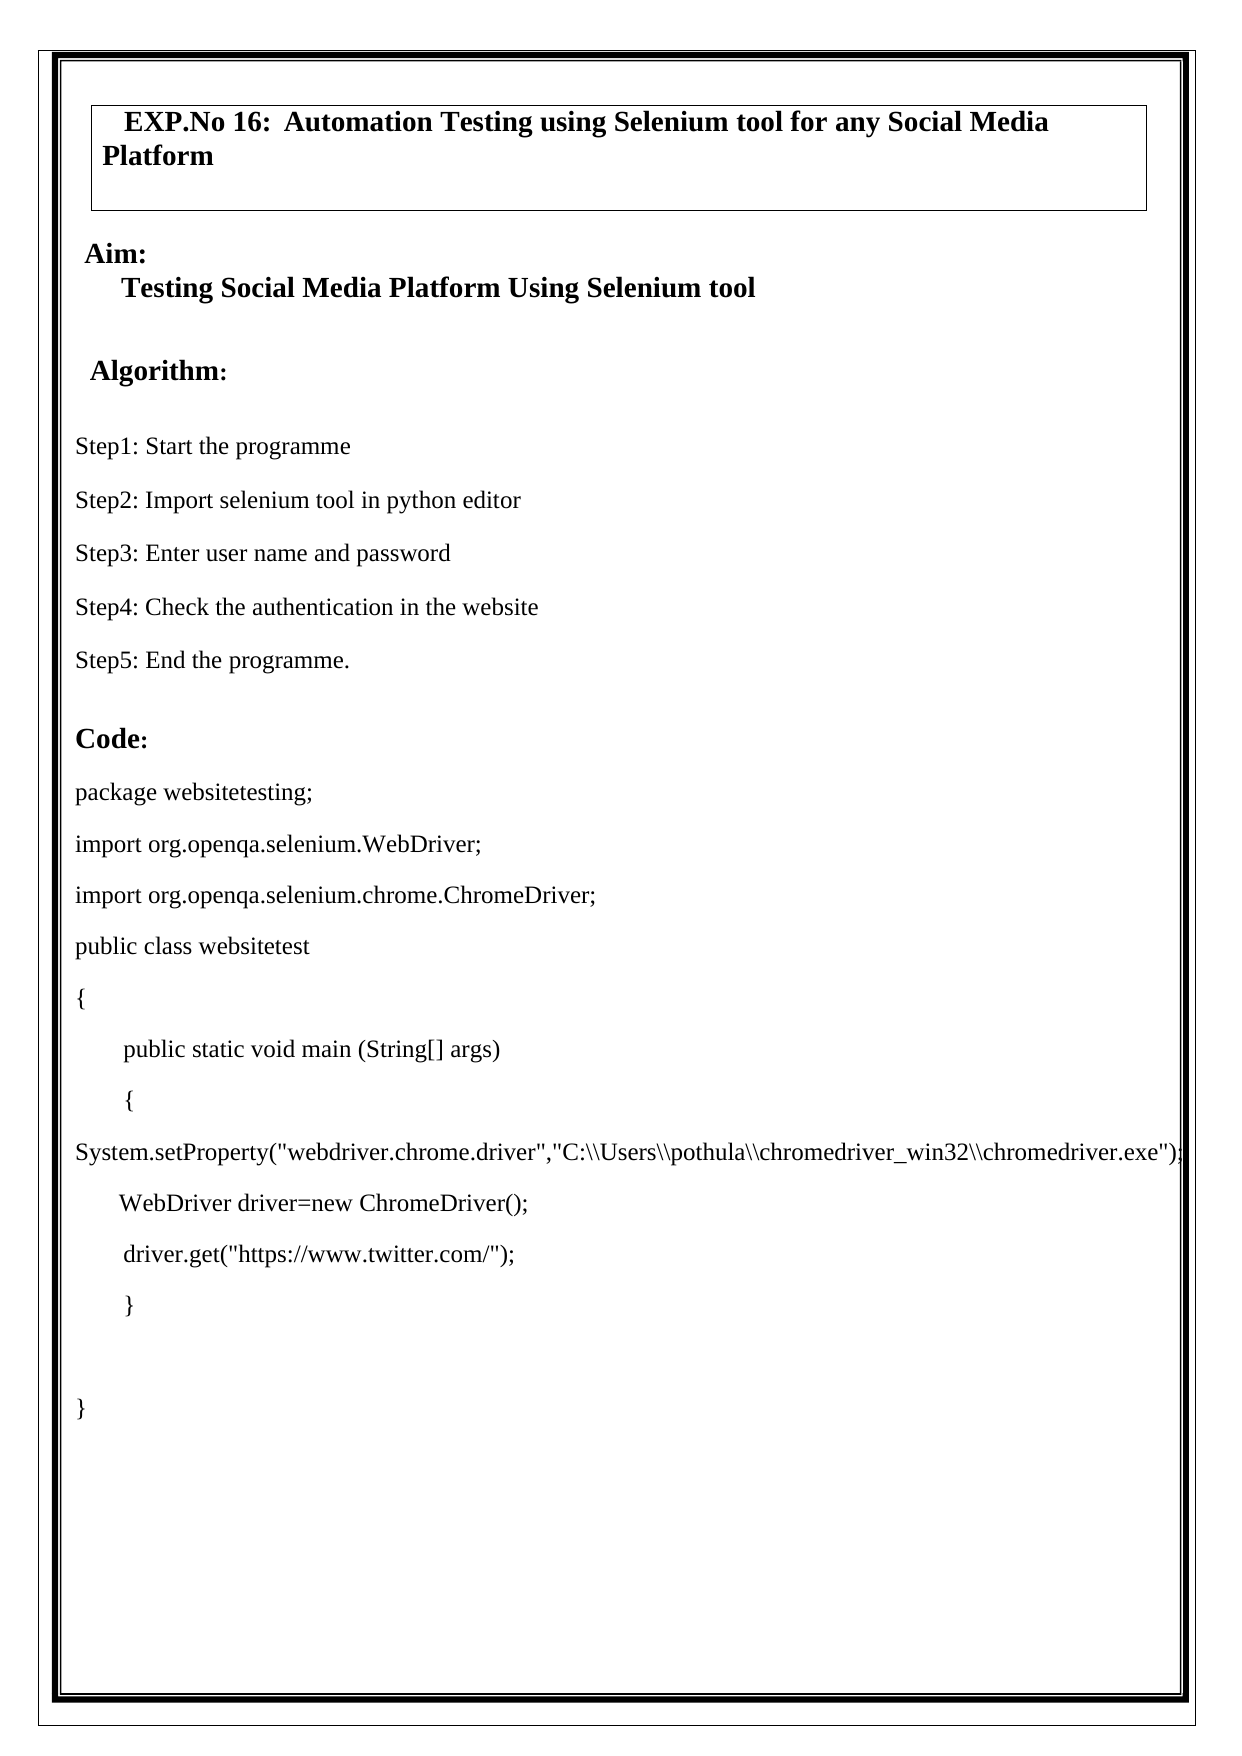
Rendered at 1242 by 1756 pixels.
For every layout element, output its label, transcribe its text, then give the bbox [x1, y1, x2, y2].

text import org.openqa.selenium.chrome.ChromeDriver; public class websitetest [75, 880, 598, 960]
text Step1: Start the programme [75, 437, 1195, 459]
text import org.openqa.selenium.WebDriver; [75, 829, 1195, 858]
text } [123, 1290, 1195, 1319]
subtitle Code: [75, 721, 1195, 755]
text Testing Social Media Platform Using Selenium tool Algorithm: [89, 270, 758, 387]
text { [123, 1086, 1195, 1114]
text package websitetesting; [75, 777, 1195, 806]
text Step2: Import selenium tool in python editor Step3: Enter user name and password [75, 485, 523, 567]
subtitle Aim: [84, 237, 1195, 270]
text System.setProperty("webdriver.chrome.driver","C:\\Users\\pothula\\chromedriver_win32\\chromedriver.exe"); WebDriver driver=new ChromeDriver(); [75, 1137, 1186, 1217]
text } [75, 1393, 1195, 1422]
text driver.get("https://www.twitter.com/"); [123, 1239, 1195, 1268]
text { [75, 983, 1195, 1012]
text public static void main (String[] args) [123, 1034, 1195, 1063]
text Step4: Check the authentication in the website Step5: End the programme. [75, 592, 541, 674]
